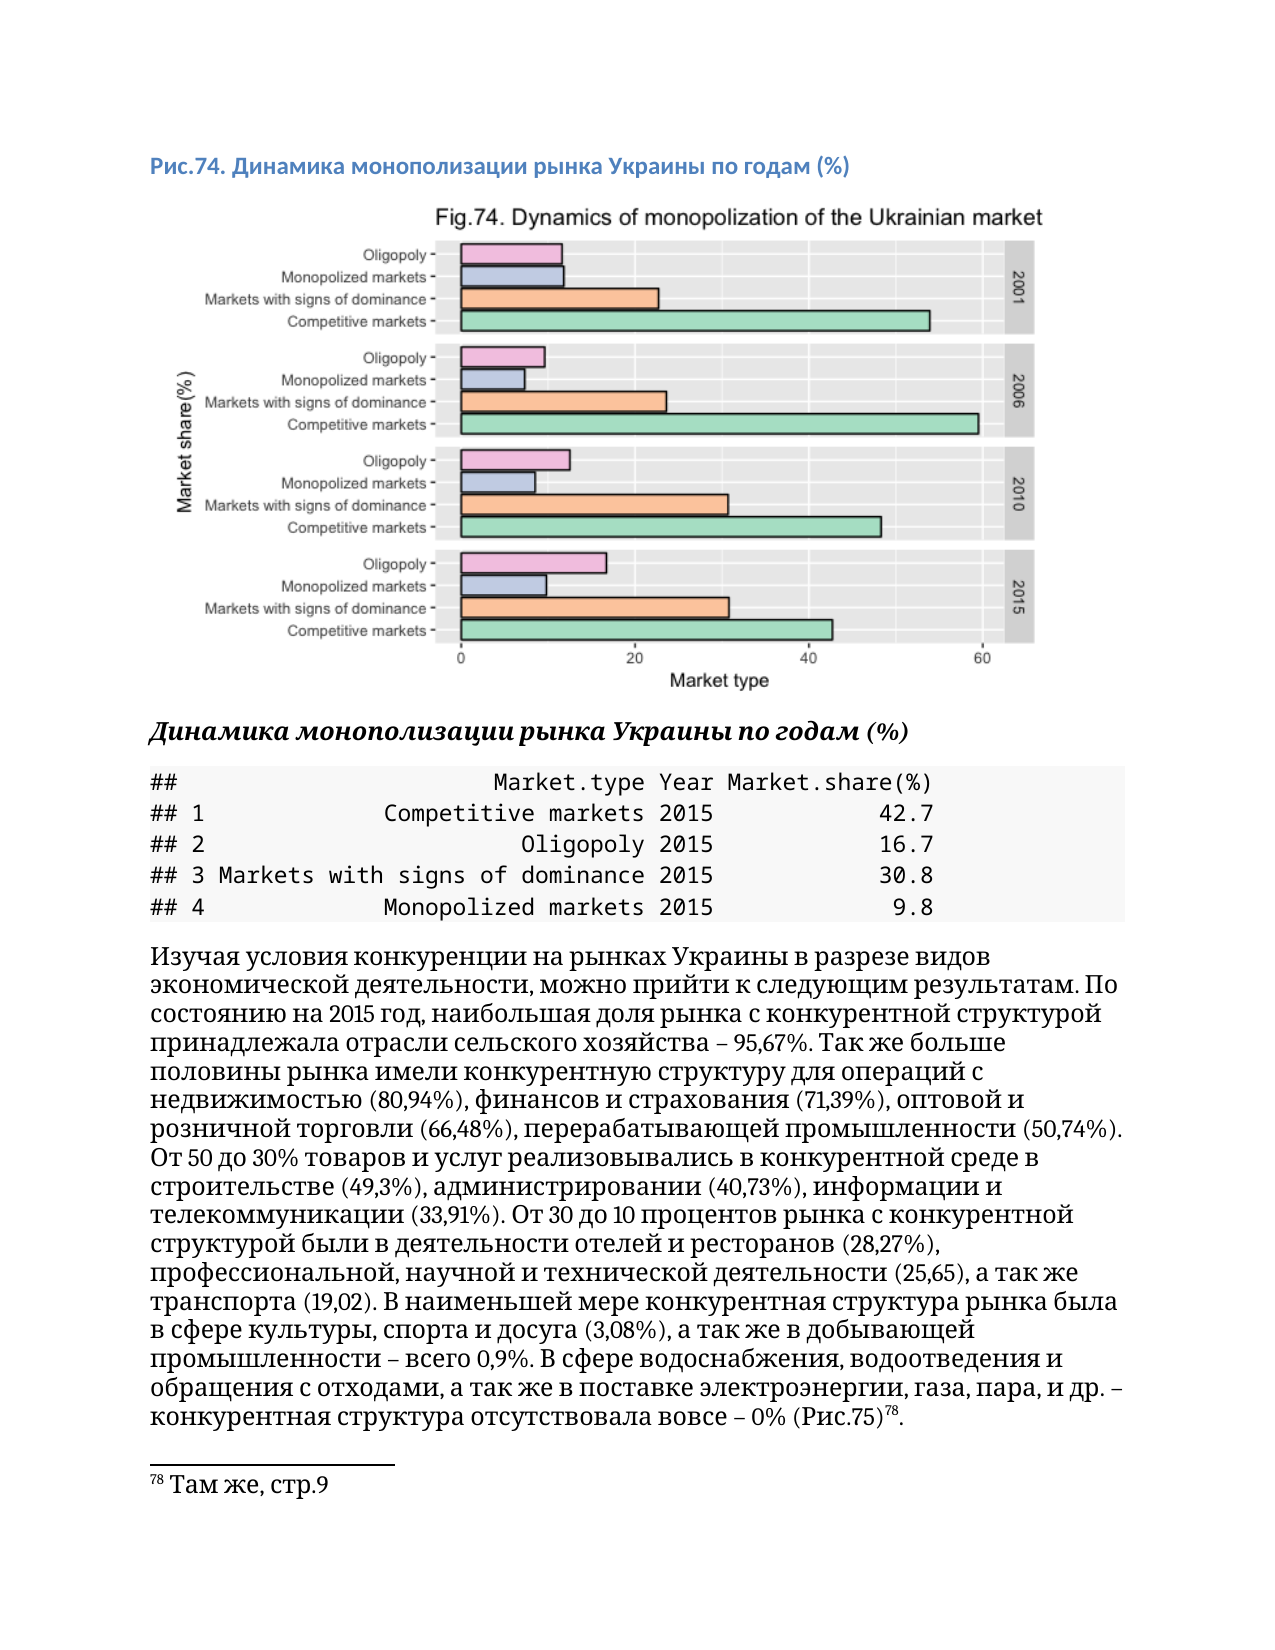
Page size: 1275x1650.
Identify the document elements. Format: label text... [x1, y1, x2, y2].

text ## Market.type Year Market.share(%) ## 1 Competitive markets 2015 42.7 ## 2 Oligopoly 2015 16.7 ## 3 Markets with signs of dominance 2015 30.8 ## 4 Monopolized markets 2015 9.8 [150, 766, 1125, 922]
text Изучая условия конкуренции на рынках Украины в разрезе видов экономической деятельности, можно прийти к следующим результатам. По состоянию на 2015 год, наибольшая доля рынка с конкурентной структурой принадлежала отрасли сельского хозяйства – 95,67%. Так же больше половины рынка имели конкурентную структуру для операций с недвижимостью (80,94%), финансов и страхования (71,39%), оптовой и розничной торговли (66,48%), перерабатывающей промышленности (50,74%). От 50 до 30% товаров и услуг реализовывались в конкурентной среде в строительстве (49,3%), администрировании (40,73%), информации и телекоммуникации (33,91%). От 30 до 10 процентов рынка с конкурентной структурой были в деятельности отелей и ресторанов (28,27%), профессиональной, научной и технической деятельности (25,65), а так же транспорта (19,02). В наименьшей мере конкурентная структура рынка была в сфере культуры, спорта и досуга (3,08%), а так же в добывающей промышленности – всего 0,9%. В сфере водоснабжения, водоотведения и обращения с отходами, а так же в поставке электроэнергии, газа, пара, и др. – конкурентная структура отсутствовала вовсе – 0% (Рис.75). [150, 943, 1125, 1431]
subtitle Рис.74. Динамика монополизации рынка Украины по годам (%) [150, 150, 1125, 181]
picture [168, 199, 1044, 700]
text Динамика монополизации рынка Украины по годам (%) [150, 718, 1125, 747]
